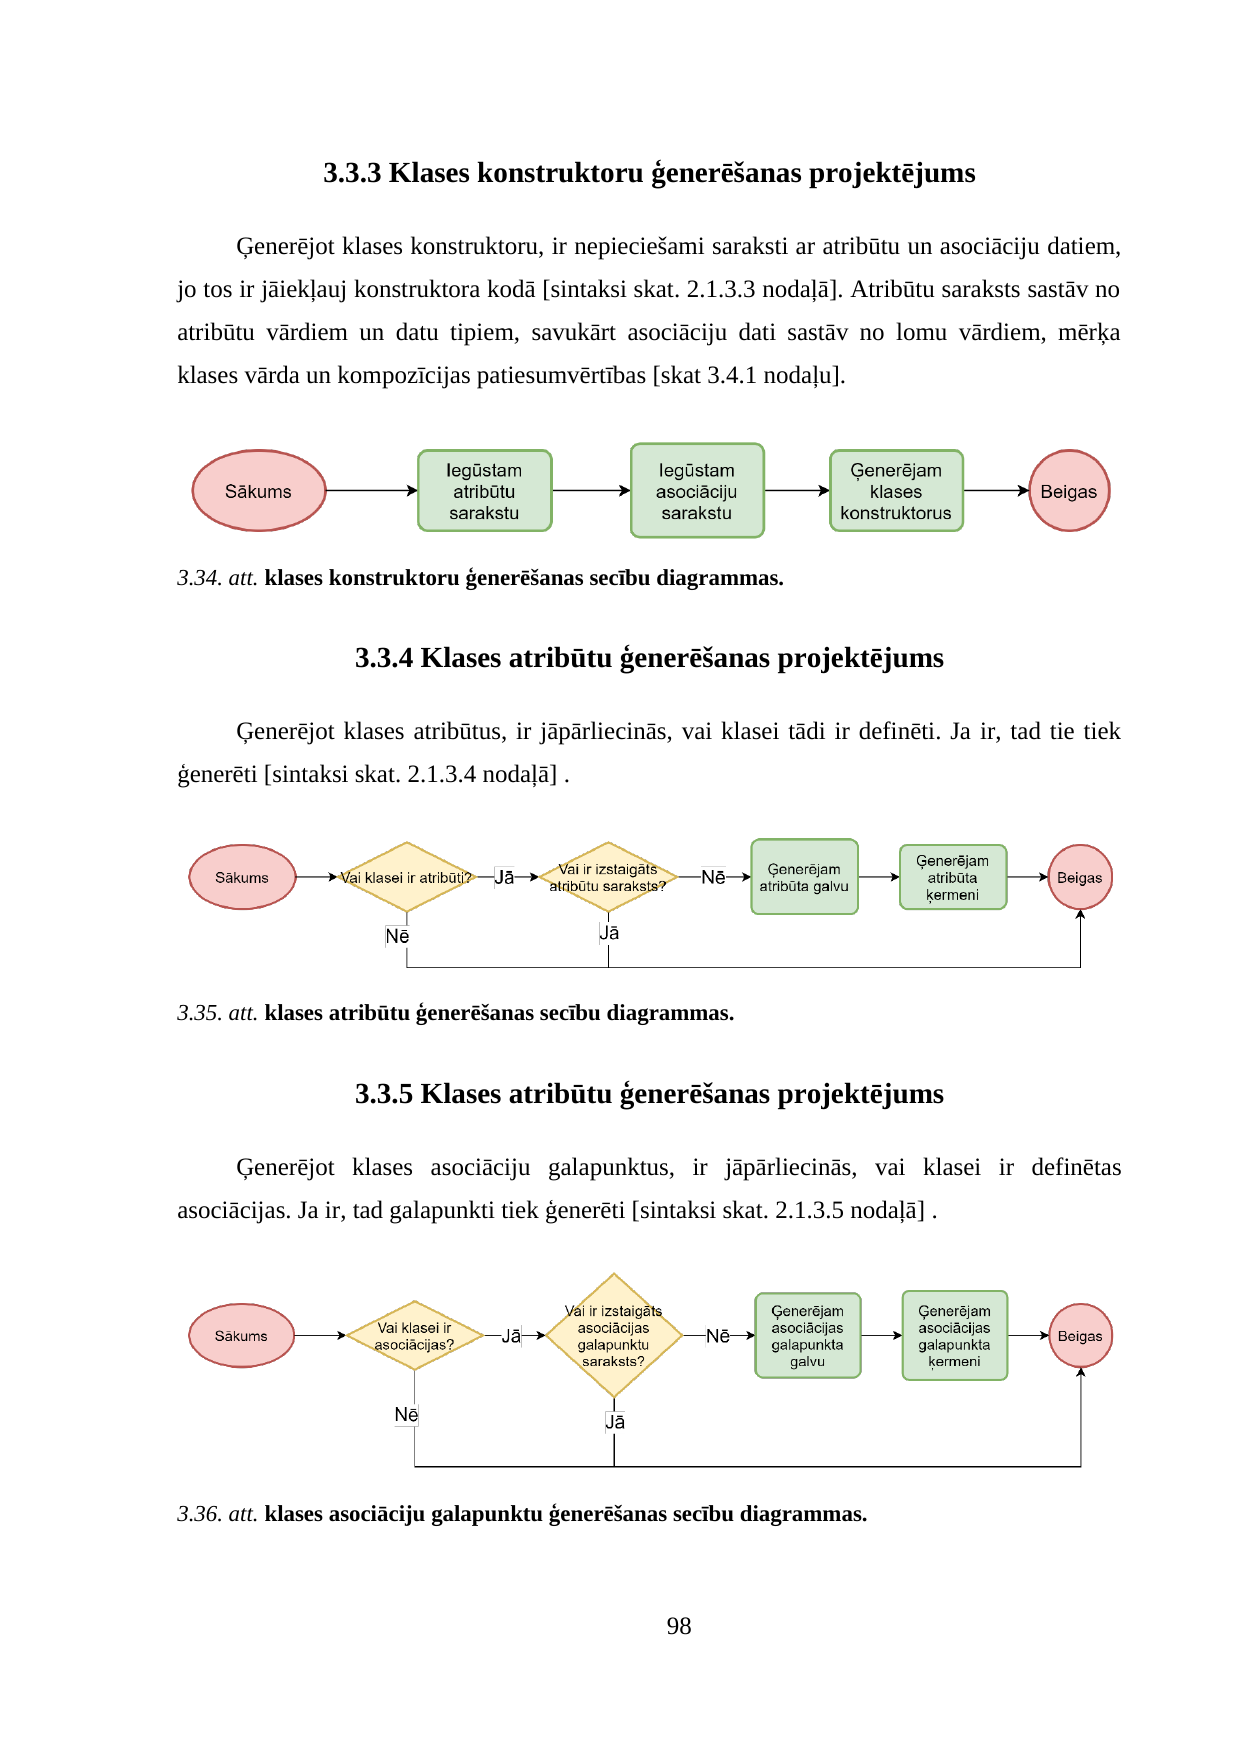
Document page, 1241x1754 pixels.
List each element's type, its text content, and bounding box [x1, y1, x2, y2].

subtitle 3.3.4 Klases atribūtu ģenerēšanas projektējums [177, 641, 1122, 674]
text Ģenerējot klases atribūtus, ir jāpārliecinās, vai klasei tādi ir definēti. Ja ir, tad tie tiek ģenerēti [sintaksi skat. 2.1.3.4 nodaļā] . [177, 716, 1122, 788]
text Ģenerējot klases konstruktoru, ir nepieciešami saraksti ar atribūtu un asociāciju datiem, jo tos ir jāiekļauj konstruktora kodā [sintaksi skat. 2.1.3.3 nodaļā]. Atribūtu saraksts sastāv no atribūtu vārdiem un datu tipiem, savukārt asociāciju dati sastāv no lomu vārdiem, mērķa klases vārda un kompozīcijas patiesumvērtības [skat 3.4.1 nodaļu]. [177, 231, 1122, 389]
text 3.34. att. klases konstruktoru ģenerēšanas secību diagrammas. [177, 551, 1122, 590]
text 3.35. att. klases atribūtu ģenerēšanas secību diagrammas. [177, 987, 1122, 1026]
picture [177, 827, 1123, 987]
text 3.36. att. klases asociāciju galapunktu ģenerēšanas secību diagrammas. [177, 1487, 1122, 1527]
picture [177, 1262, 1123, 1487]
subtitle 3.3.5 Klases atribūtu ģenerēšanas projektējums [177, 1076, 1122, 1110]
picture [177, 428, 1123, 551]
text Ģenerējot klases asociāciju galapunktus, ir jāpārliecinās, vai klasei ir definētas asociācijas. Ja ir, tad galapunkti tiek ģenerēti [sintaksi skat. 2.1.3.5 nodaļā] . [177, 1152, 1122, 1223]
subtitle 3.3.3 Klases konstruktoru ģenerēšanas projektējums [177, 156, 1122, 189]
